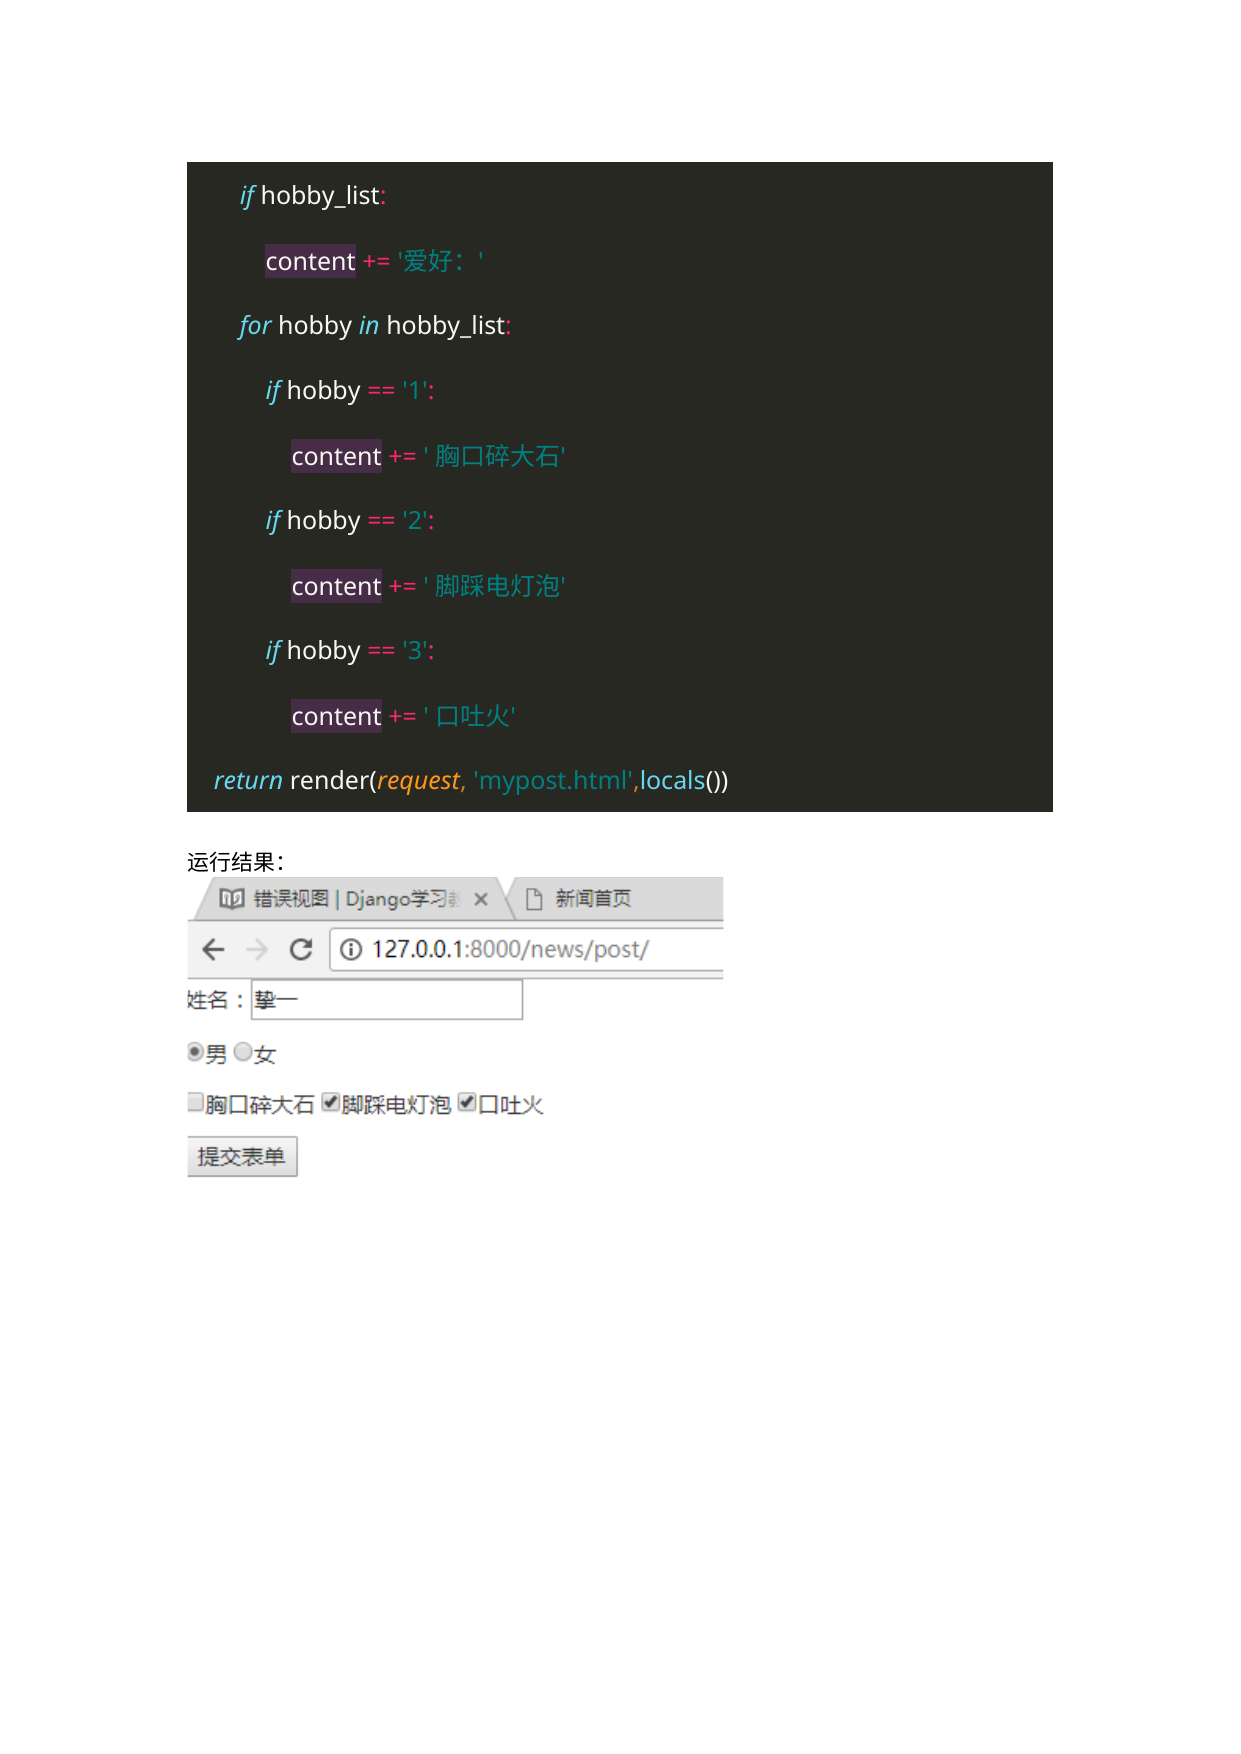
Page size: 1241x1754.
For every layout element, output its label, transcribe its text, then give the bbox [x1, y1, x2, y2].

text 运行结果： [187, 844, 1053, 877]
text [187, 162, 1053, 812]
picture [187, 877, 724, 1218]
